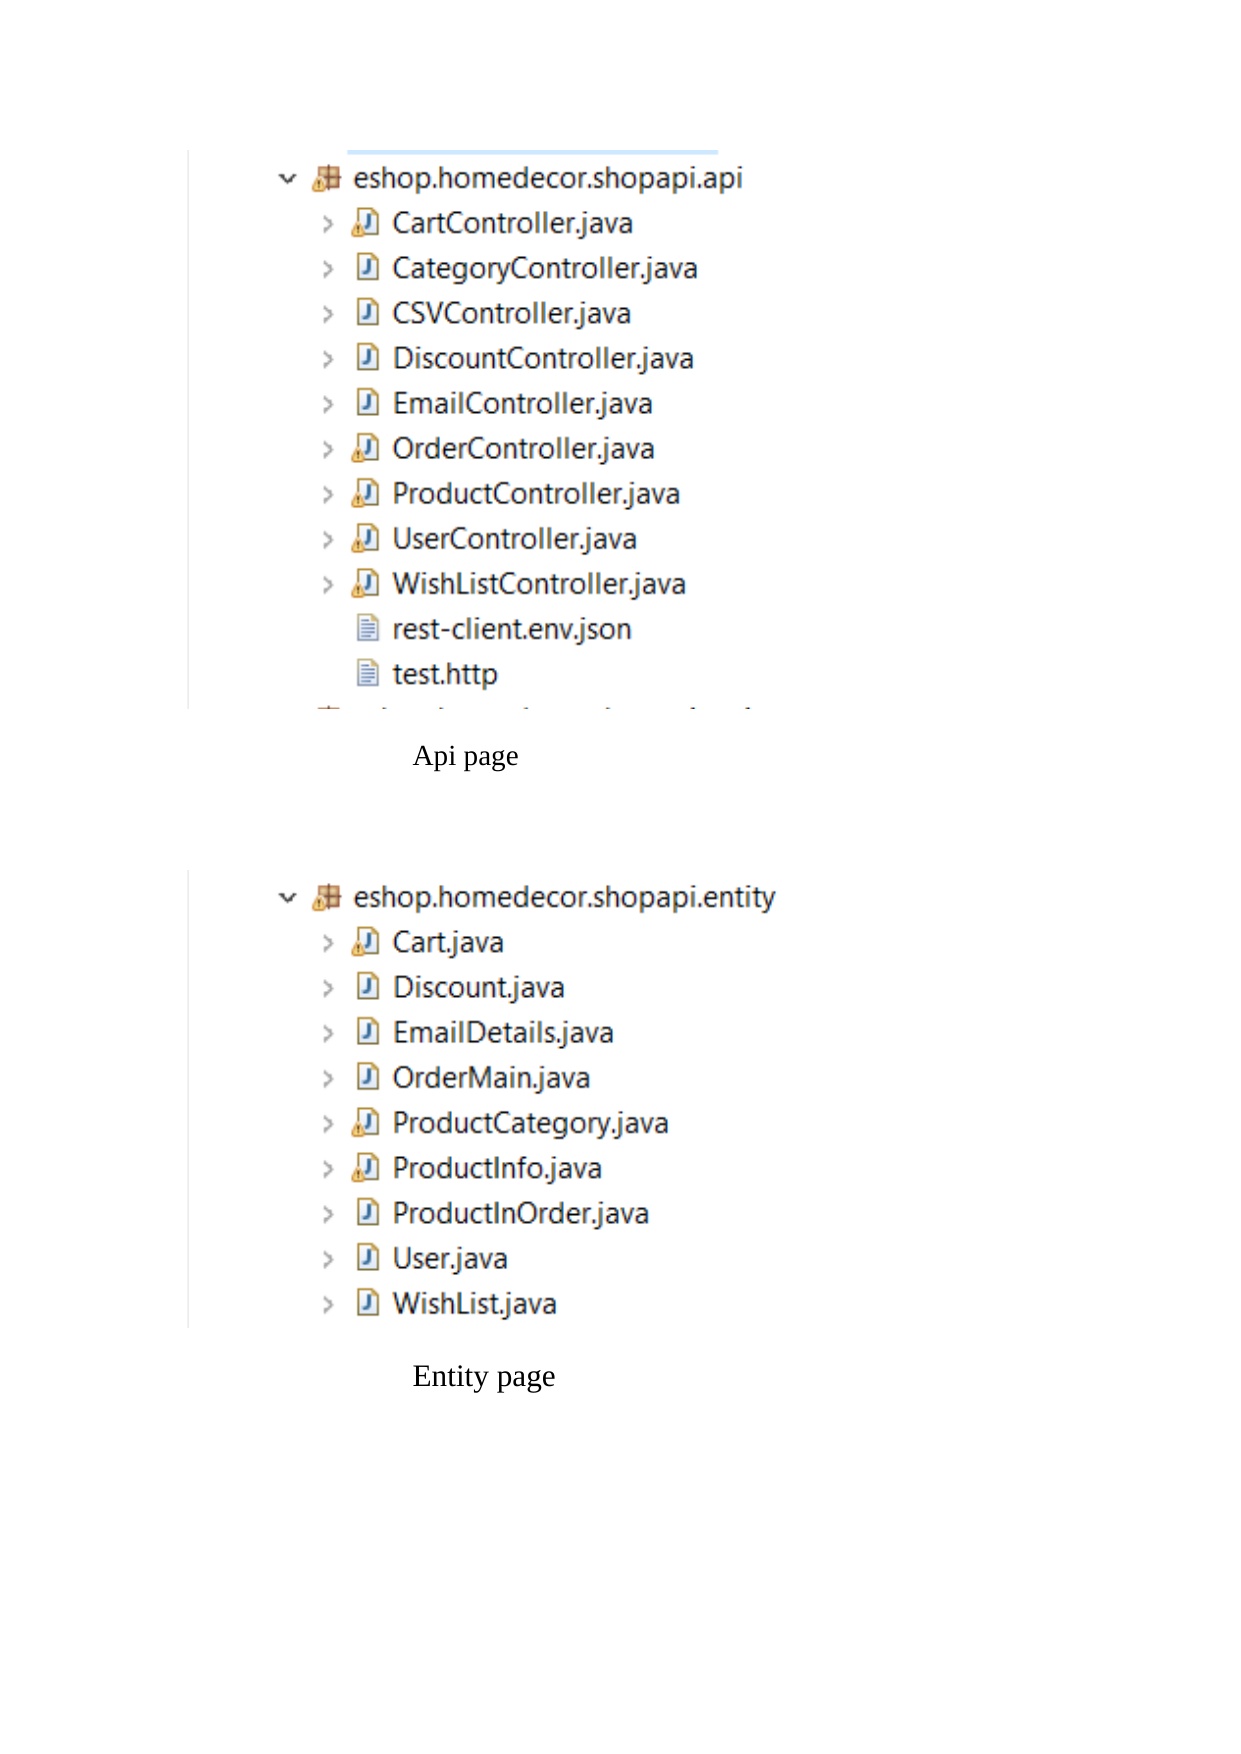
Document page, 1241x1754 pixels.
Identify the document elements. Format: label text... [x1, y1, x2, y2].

text Entity page [187, 1357, 1072, 1393]
text Api page [187, 738, 1072, 772]
picture [187, 870, 1065, 1328]
picture [187, 150, 1049, 709]
